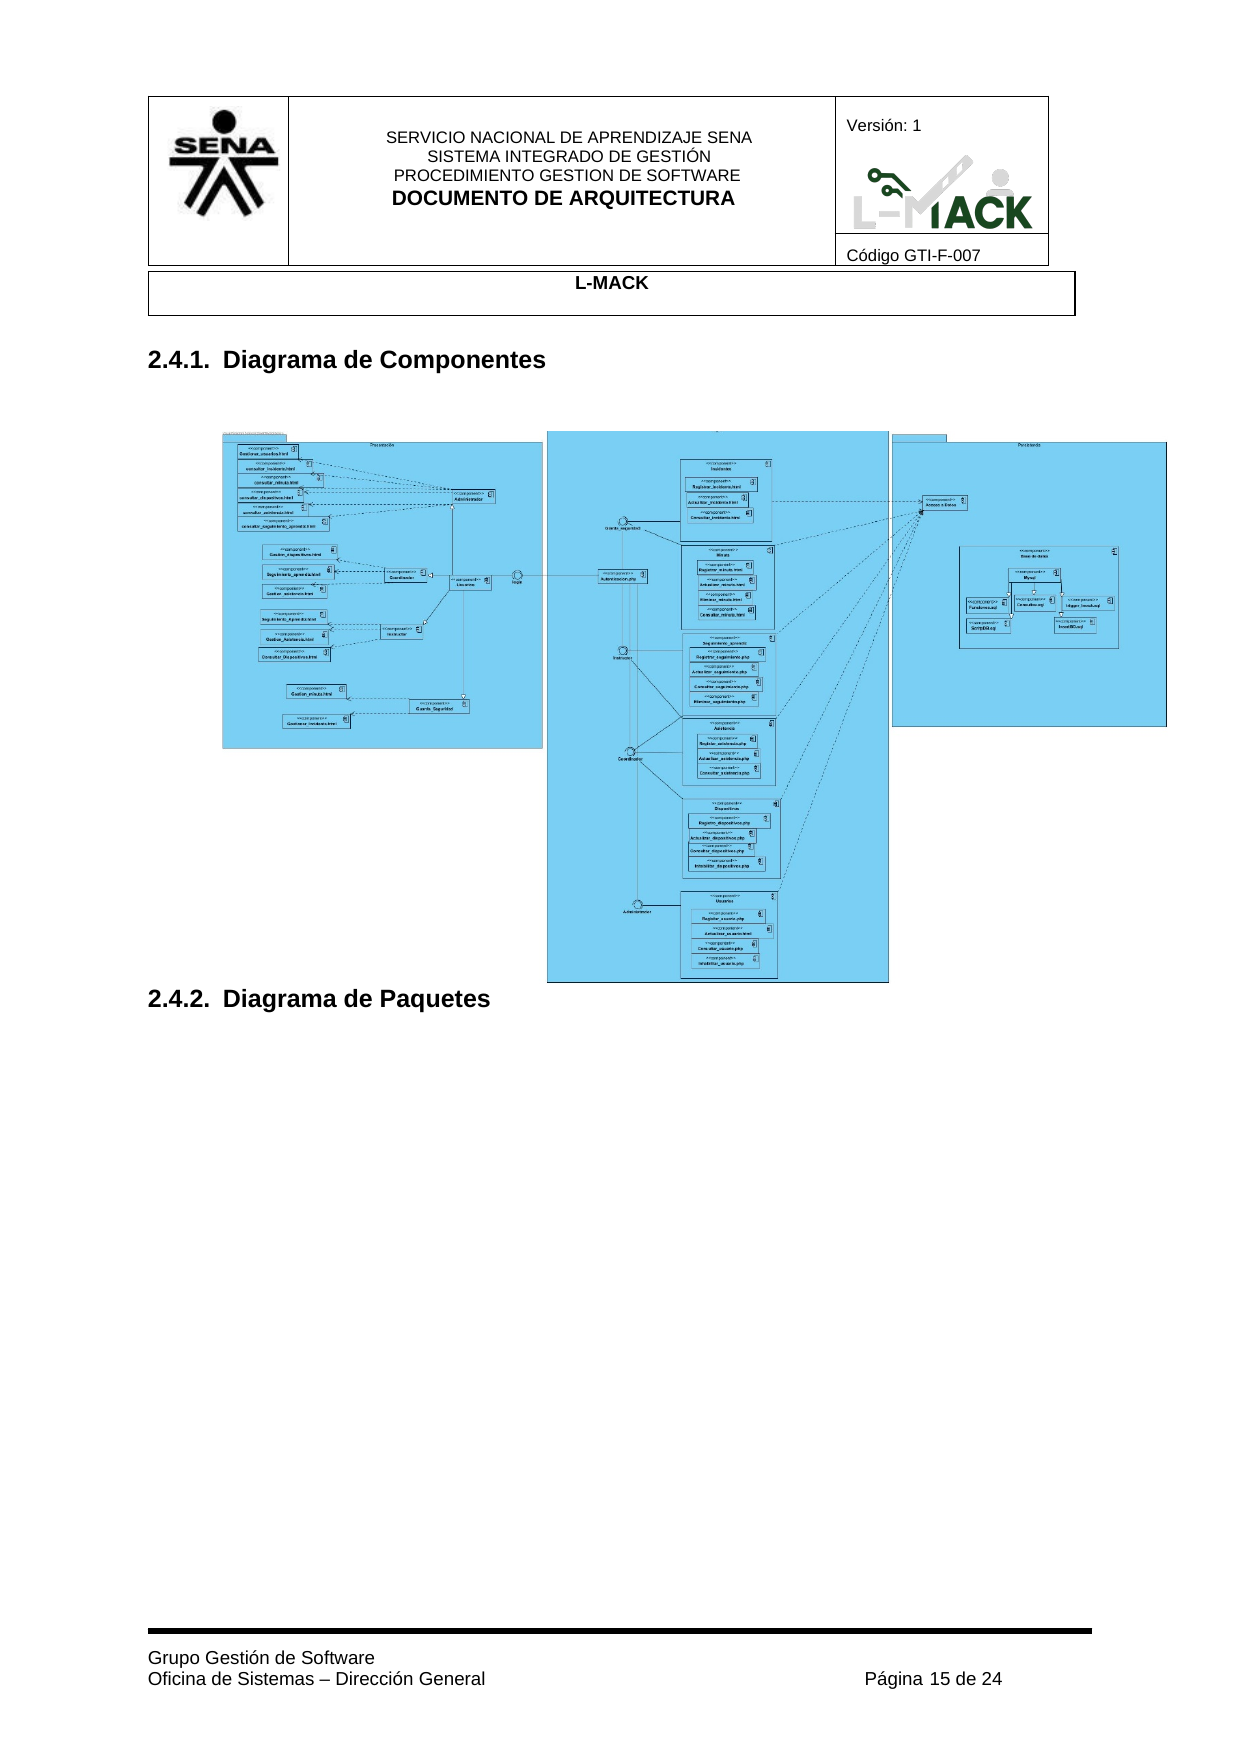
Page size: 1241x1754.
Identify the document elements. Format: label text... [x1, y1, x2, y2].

picture [222, 431, 1168, 984]
list Diagrama de Paquetes [148, 984, 1092, 1012]
picture [167, 106, 281, 221]
list Diagrama de Componentes [148, 345, 1092, 373]
picture [846, 149, 1036, 233]
